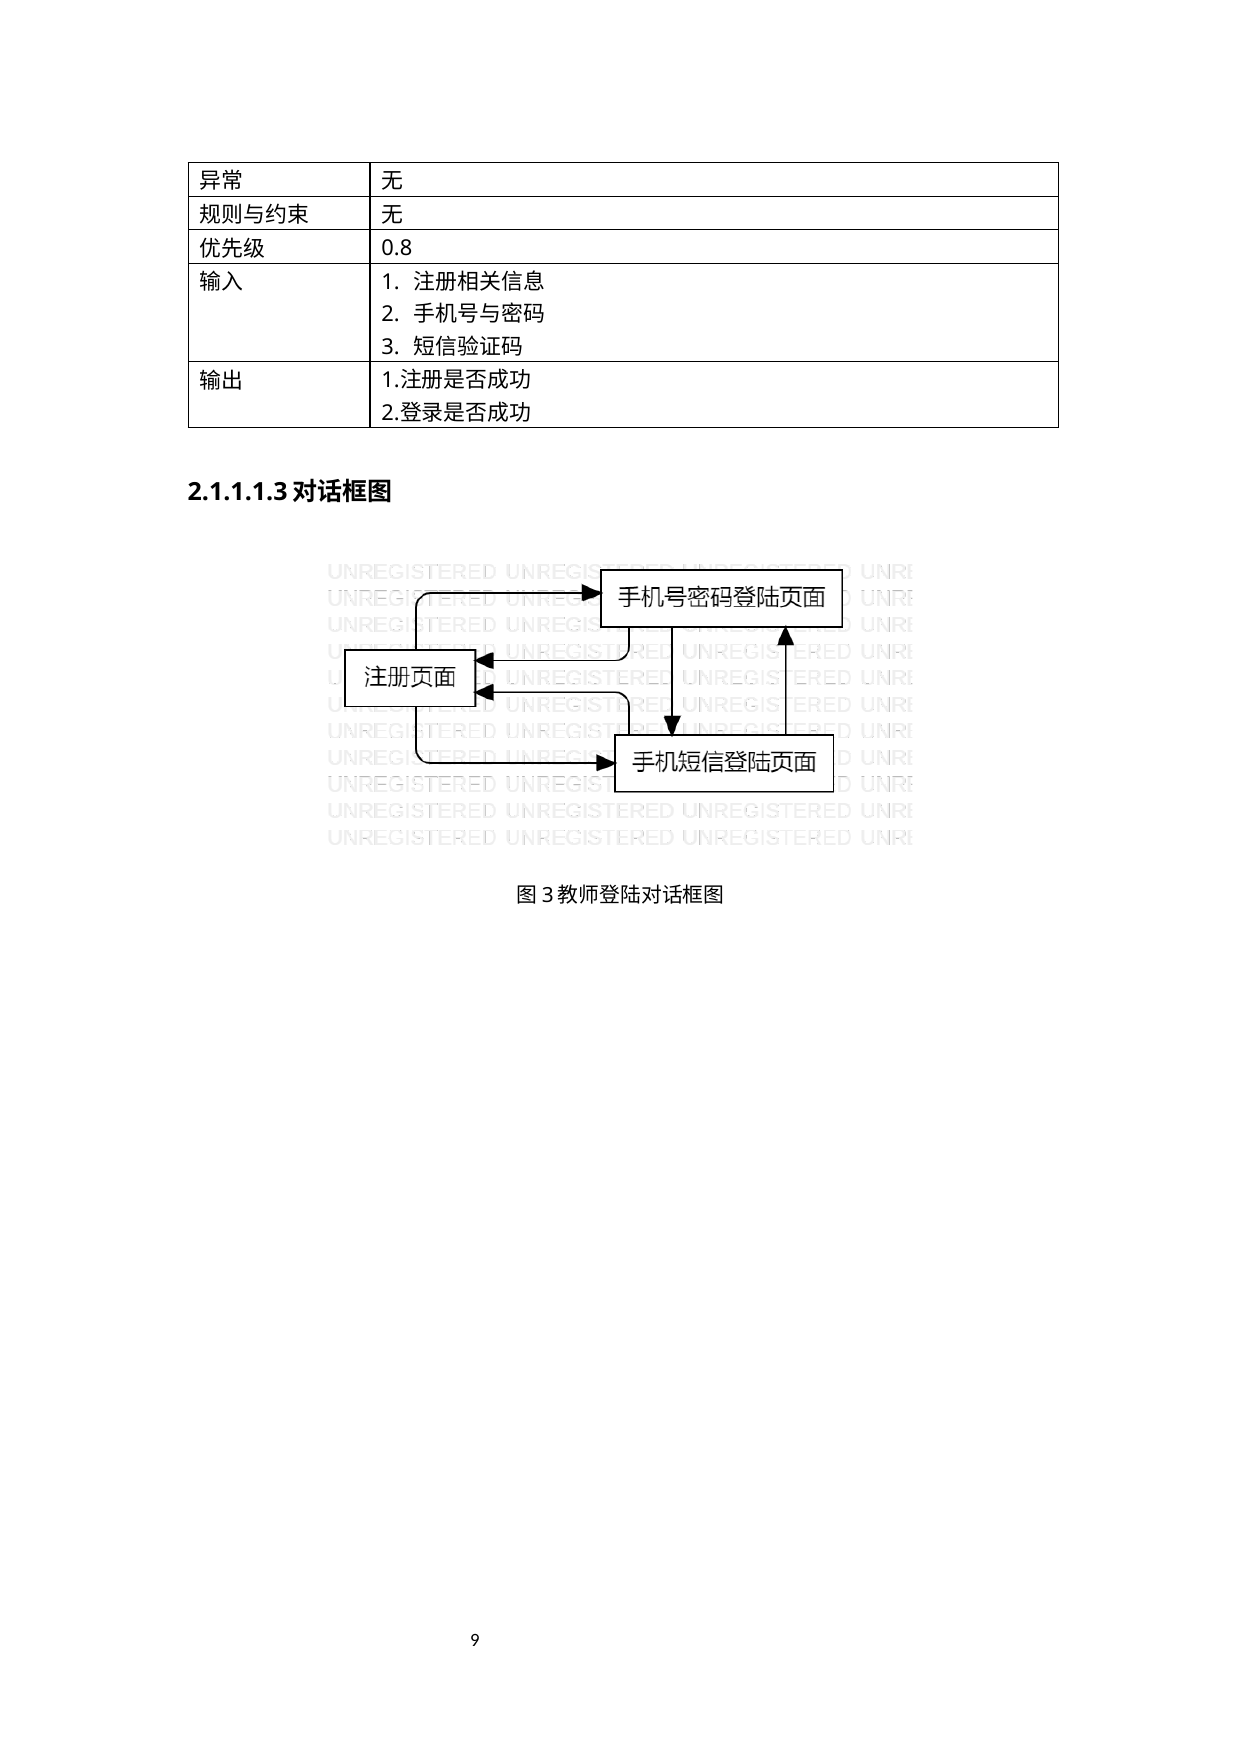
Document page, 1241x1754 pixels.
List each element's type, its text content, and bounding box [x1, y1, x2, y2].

table_cell 无 [371, 197, 1058, 229]
text 图 3教师登陆对话框图 [187, 878, 1053, 910]
table_cell 0.8 [371, 230, 1058, 263]
picture [327, 552, 913, 862]
subtitle 对话框图 [187, 457, 1053, 522]
table_cell 无 [371, 163, 1058, 196]
table_cell 规则与约束 [189, 197, 369, 229]
table_cell 输出 [189, 362, 369, 427]
table_cell 优先级 [189, 230, 369, 263]
table_cell 异常 [189, 163, 369, 196]
table_cell 1.注册是否成功 2.登录是否成功 [371, 362, 1058, 427]
table_cell 输入 [189, 264, 369, 361]
table_cell 注册相关信息 手机号与密码 短信验证码 [371, 264, 1058, 361]
